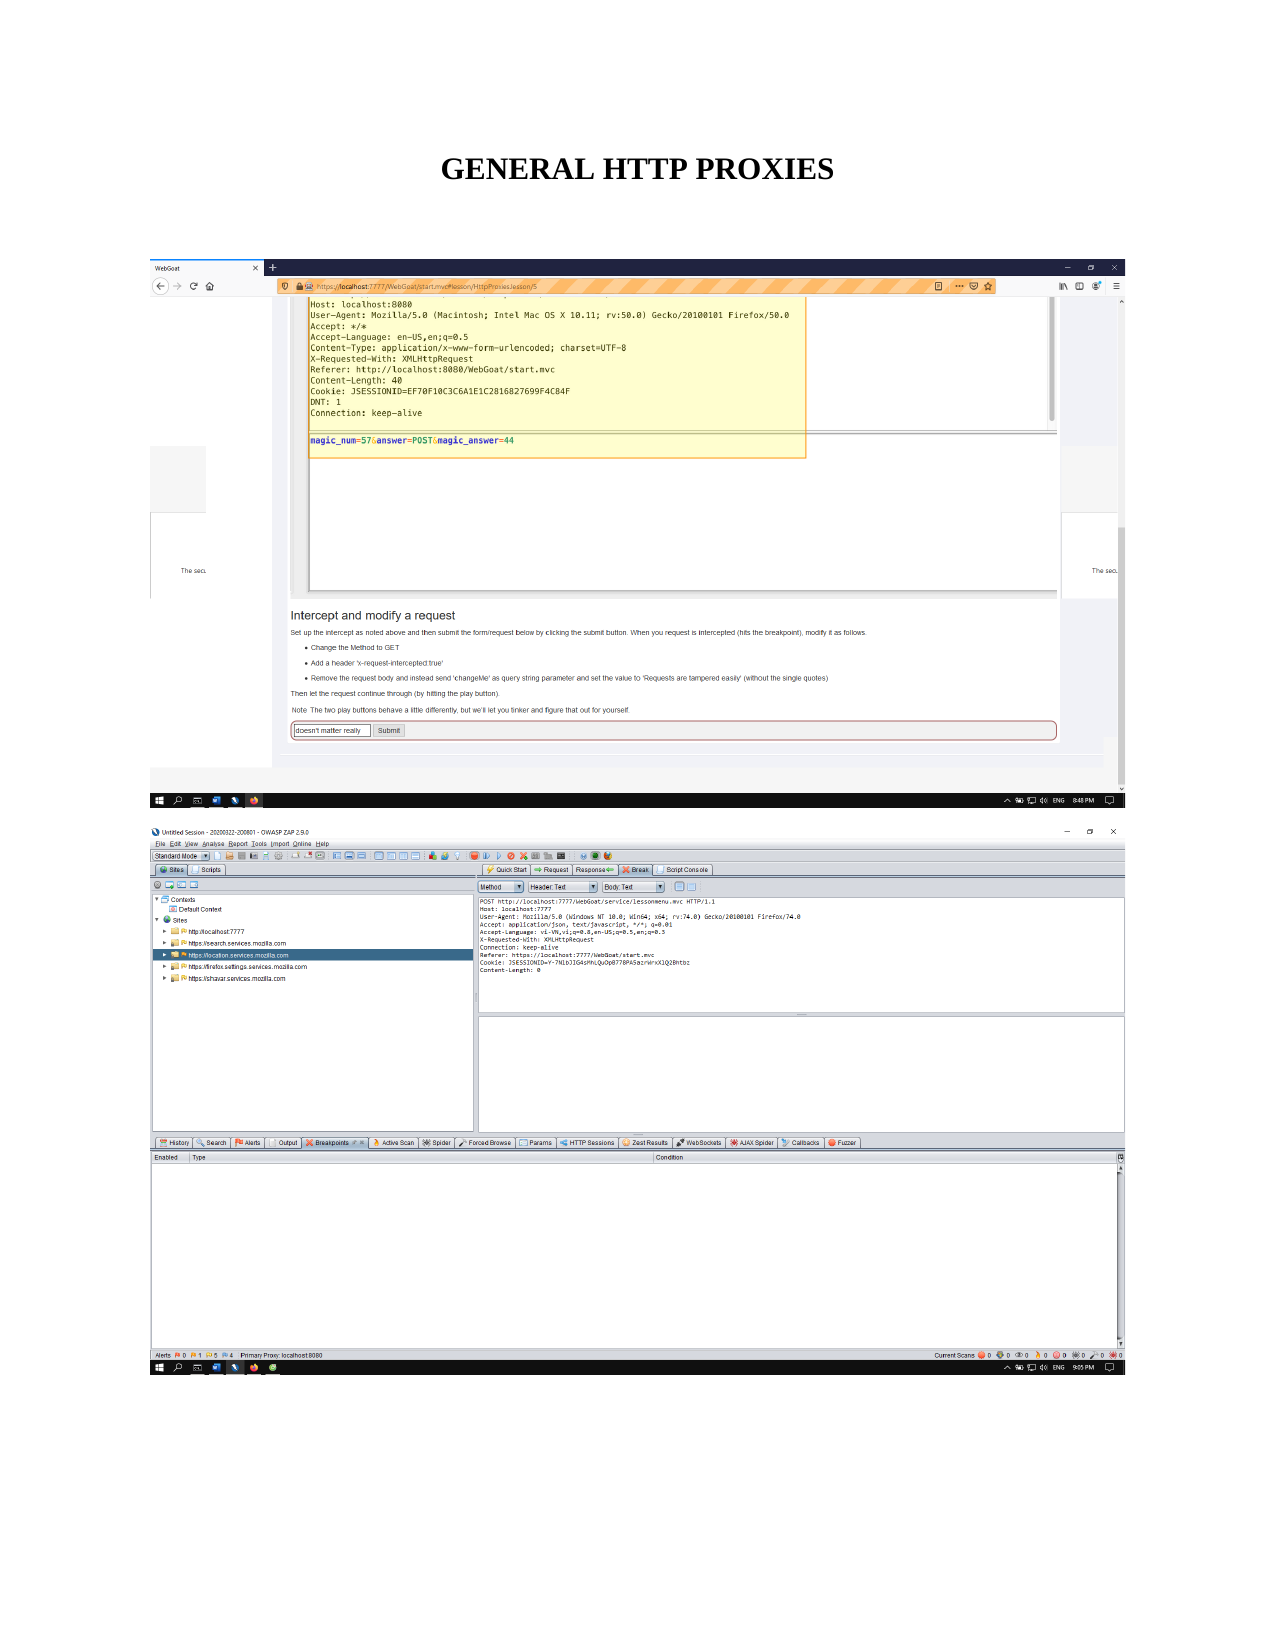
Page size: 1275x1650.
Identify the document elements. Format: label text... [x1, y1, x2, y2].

picture [150, 826, 1125, 1375]
text GENERAL HTTP PROXIES [150, 150, 1125, 186]
picture [150, 259, 1125, 808]
